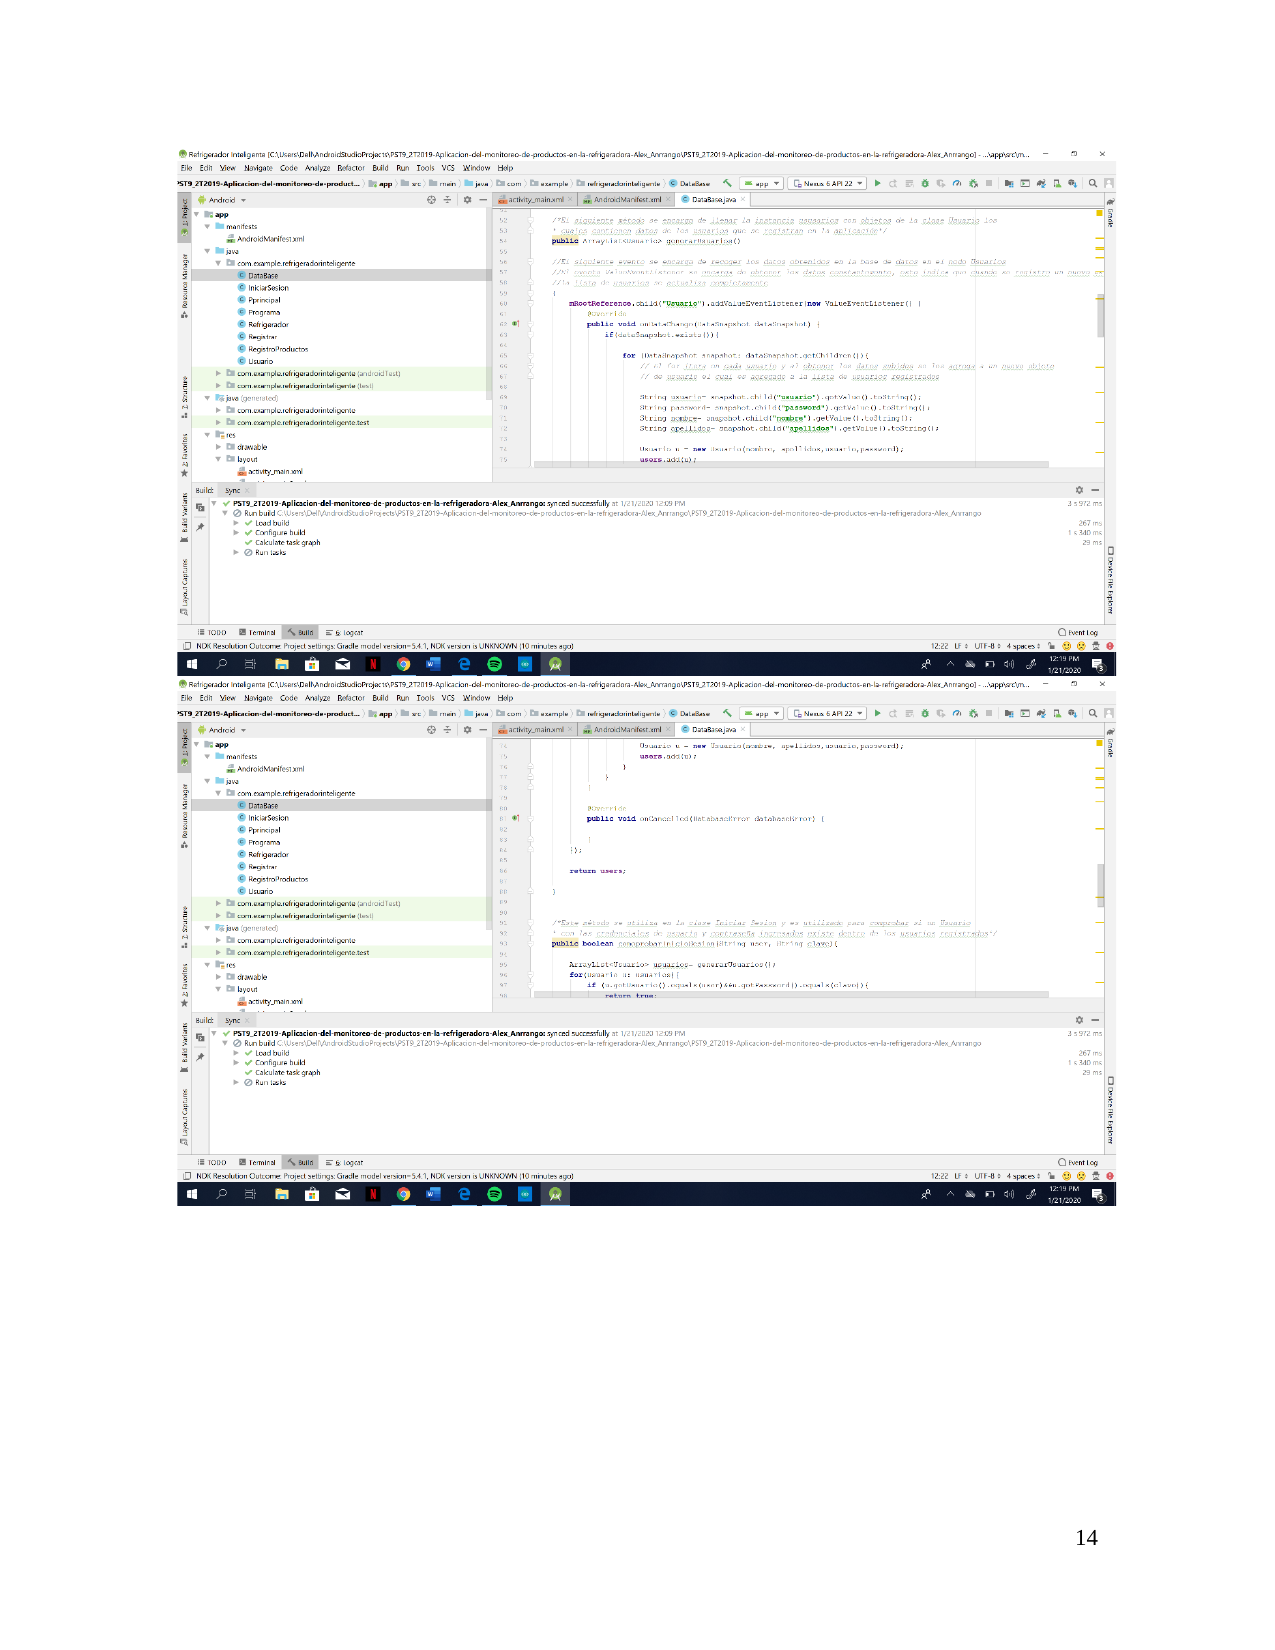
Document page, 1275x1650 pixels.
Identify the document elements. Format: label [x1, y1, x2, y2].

picture [177, 147, 1117, 676]
picture [177, 677, 1117, 1206]
